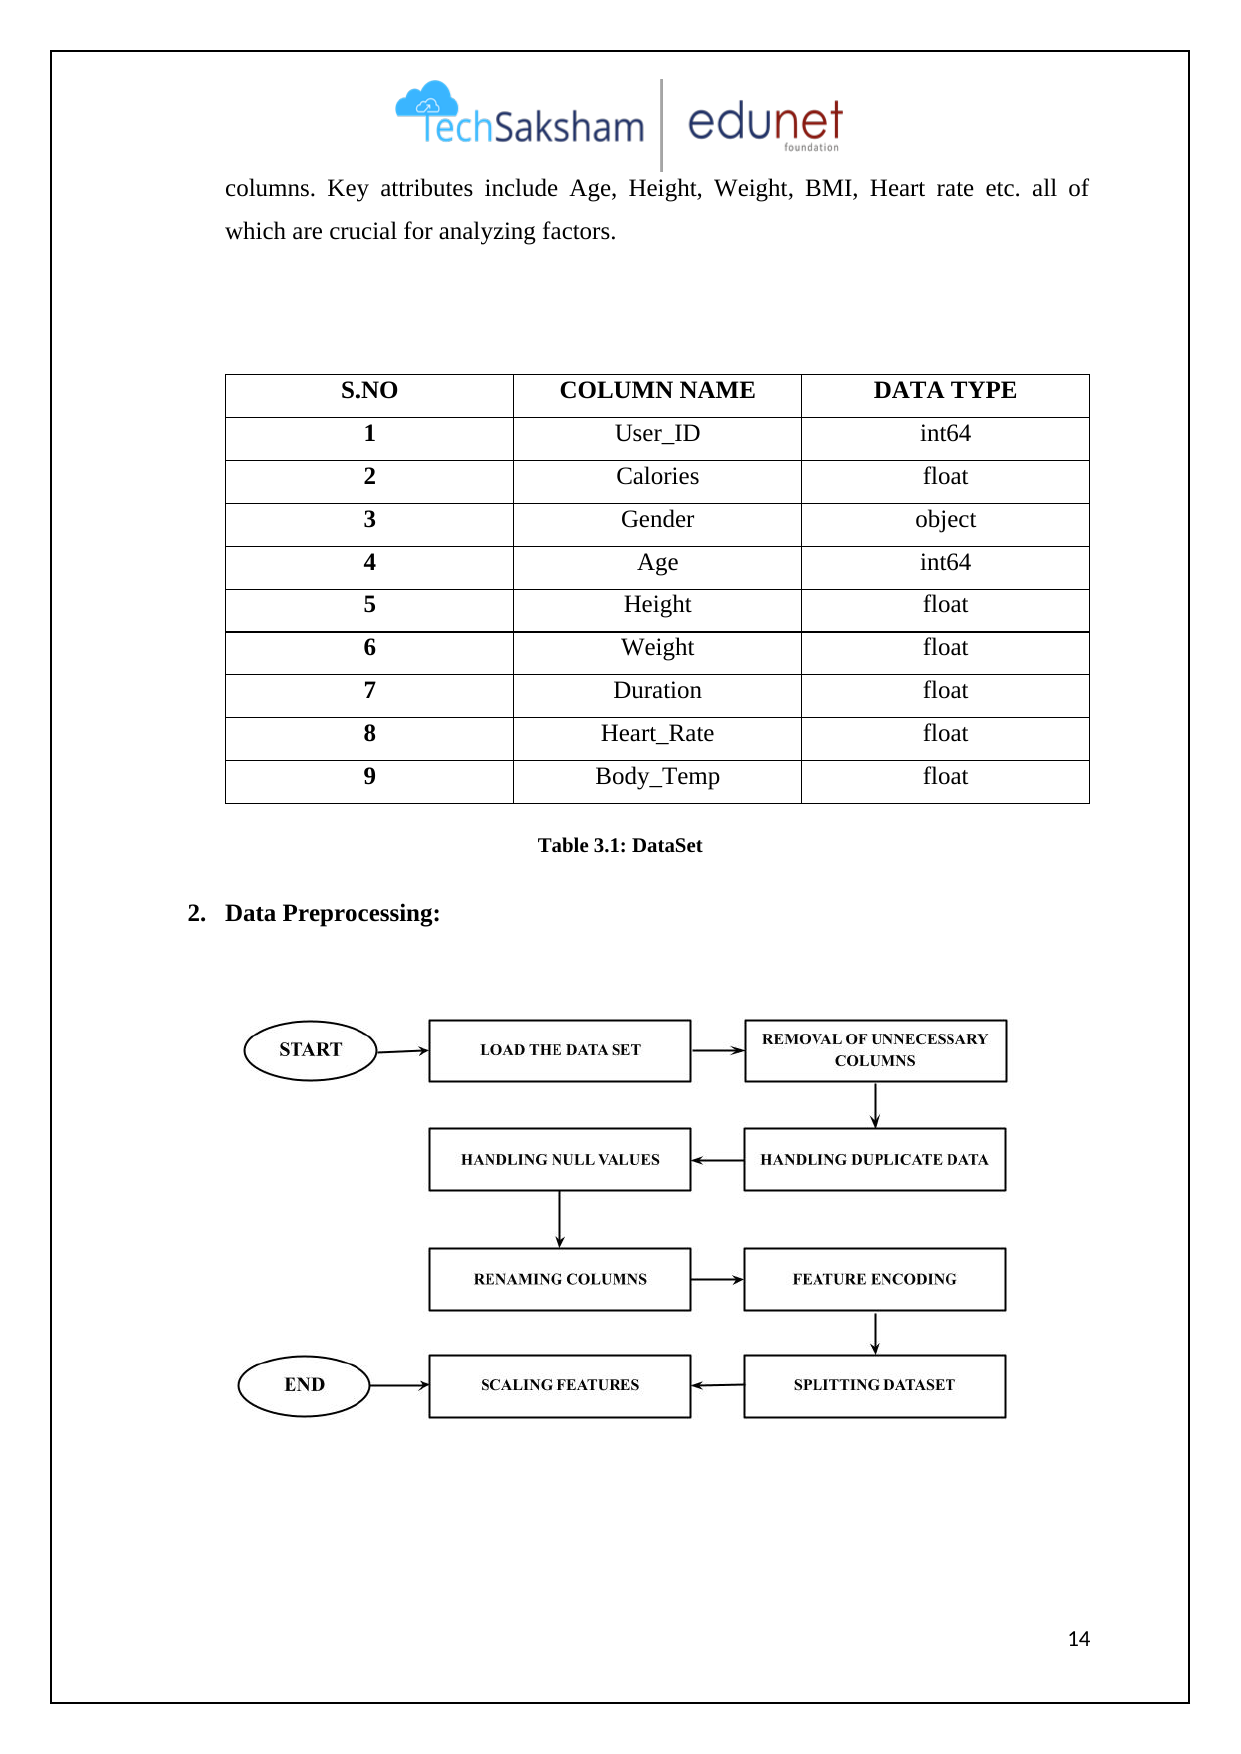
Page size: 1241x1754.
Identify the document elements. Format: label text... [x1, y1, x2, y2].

table_cell 6 [226, 633, 513, 674]
table_cell 7 [226, 675, 513, 717]
list Data Preprocessing: [187, 898, 1090, 927]
table_cell Age [514, 547, 801, 588]
table_cell Duration [514, 675, 801, 717]
table_cell 4 [226, 547, 513, 588]
table_cell 1 [226, 418, 513, 460]
table_header DATA TYPE [802, 375, 1089, 417]
table_cell float [802, 461, 1089, 503]
picture [226, 970, 1014, 1561]
table_cell Calories [514, 461, 801, 503]
table_cell float [802, 718, 1089, 760]
table_cell float [802, 675, 1089, 717]
text Table 3.1: DataSet [150, 833, 1090, 857]
table_cell float [802, 590, 1089, 631]
table_cell 9 [226, 761, 513, 803]
table_cell Heart_Rate [514, 718, 801, 760]
table_cell float [802, 633, 1089, 674]
table_cell 5 [226, 590, 513, 631]
picture [390, 73, 850, 173]
table_header S.NO [226, 375, 513, 417]
table_cell float [802, 761, 1089, 803]
table_header COLUMN NAME [514, 375, 801, 417]
table_cell Weight [514, 633, 801, 674]
table_cell Body_Temp [514, 761, 801, 803]
table_cell 2 [226, 461, 513, 503]
table_cell object [802, 504, 1089, 546]
table_cell int64 [802, 418, 1089, 460]
table_cell User_ID [514, 418, 801, 460]
table_cell 3 [226, 504, 513, 546]
table_cell int64 [802, 547, 1089, 588]
table_cell 8 [226, 718, 513, 760]
table_cell Height [514, 590, 801, 631]
table_cell Gender [514, 504, 801, 546]
